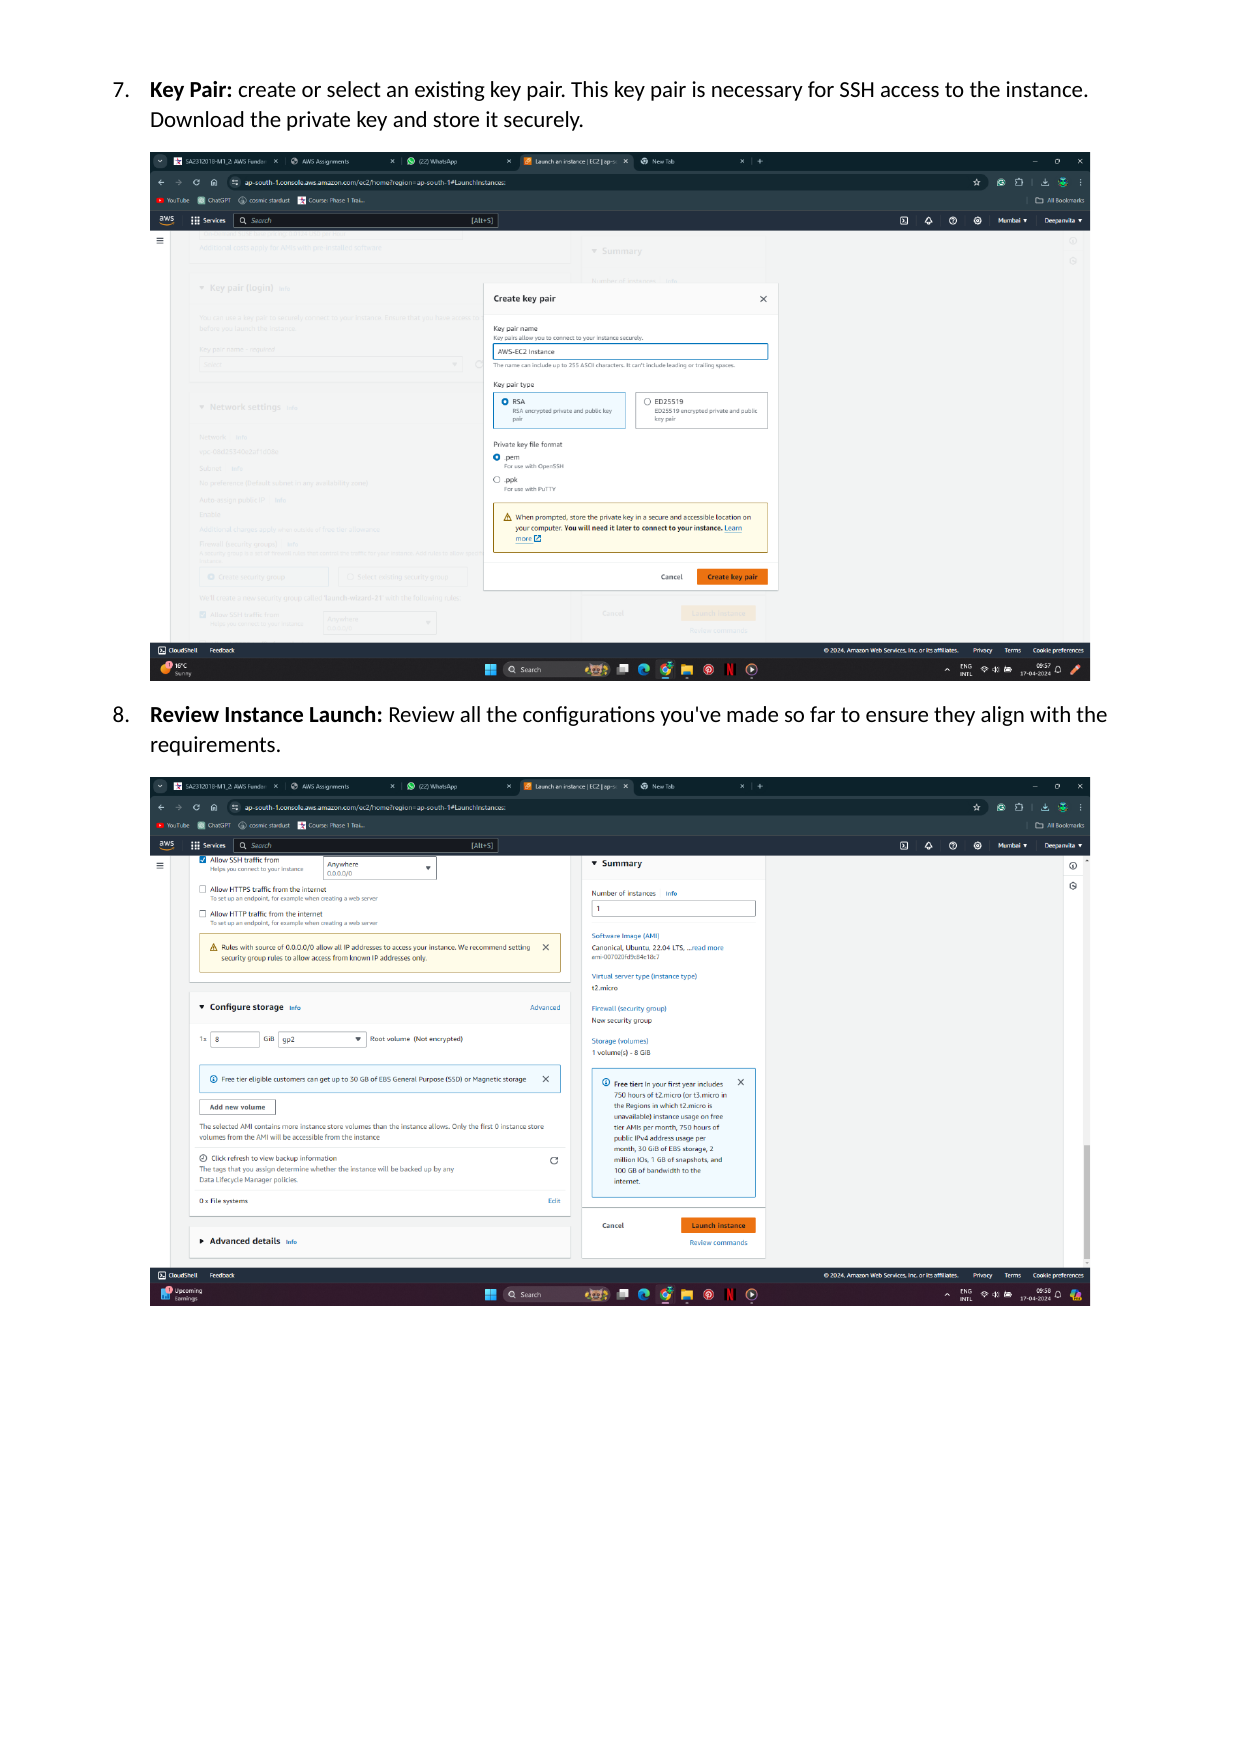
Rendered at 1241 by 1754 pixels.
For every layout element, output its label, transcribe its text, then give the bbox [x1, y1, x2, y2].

list Review Instance Launch: Review all the configurations you've made so far to ensure they align with the requirements. [112, 700, 1165, 758]
picture [150, 777, 1091, 1306]
picture [150, 152, 1091, 681]
list Key Pair: create or select an existing key pair. This key pair is necessary for SSH access to the instance. Download the private key and store it securely. [112, 75, 1165, 133]
